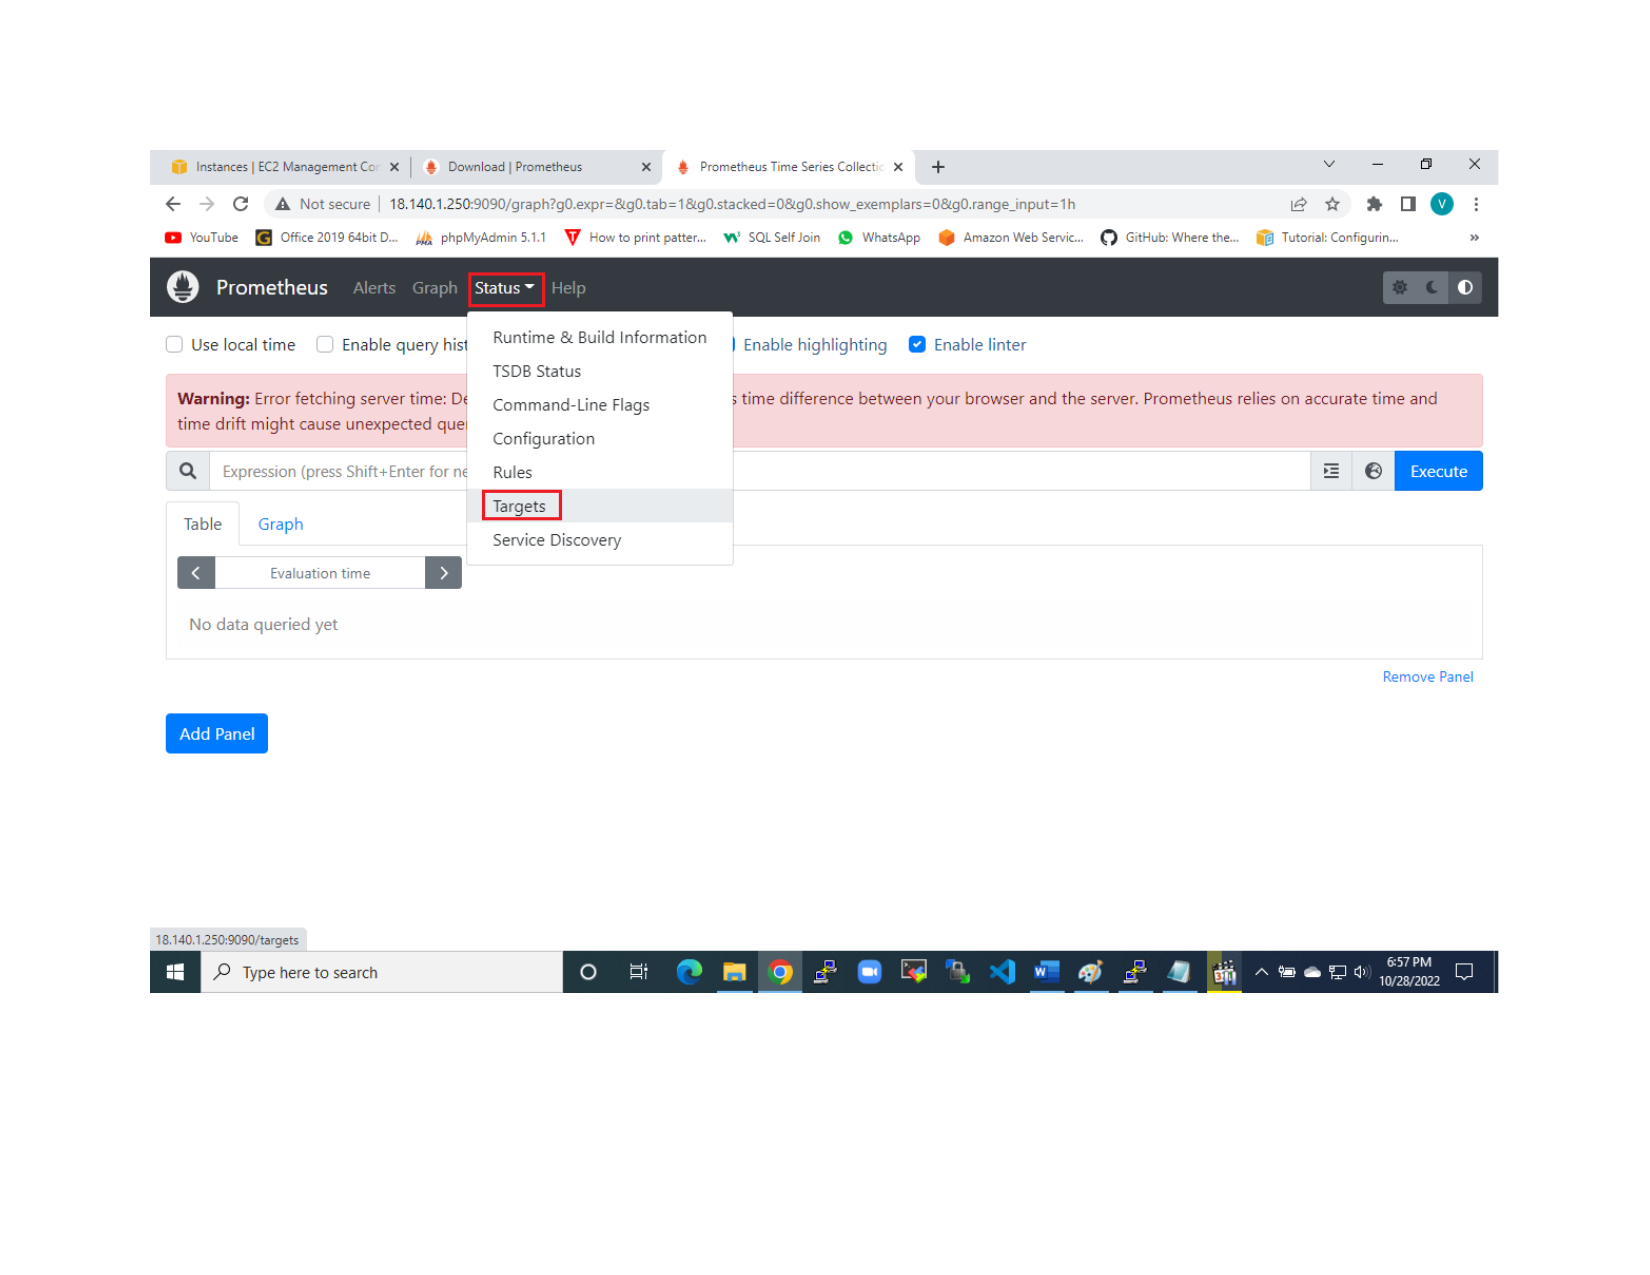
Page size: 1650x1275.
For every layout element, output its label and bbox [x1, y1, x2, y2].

picture [150, 150, 1499, 993]
